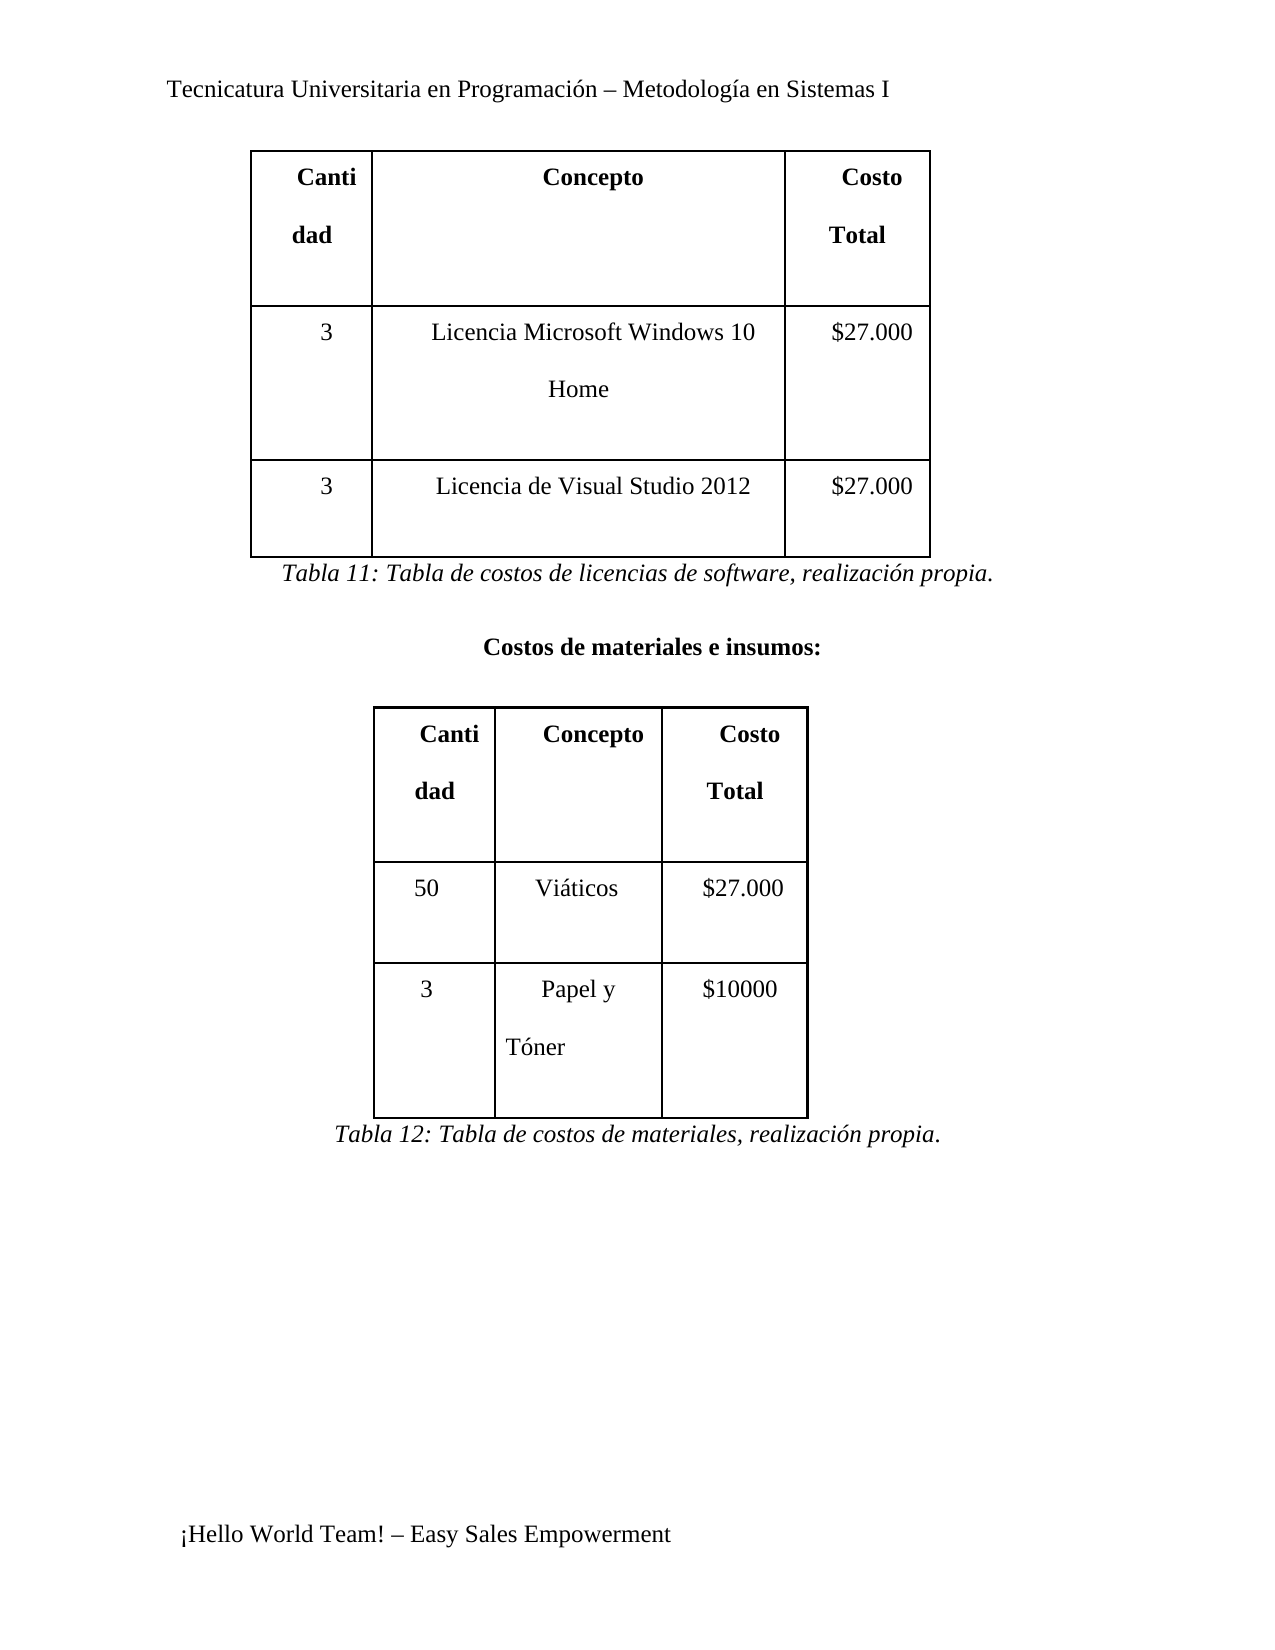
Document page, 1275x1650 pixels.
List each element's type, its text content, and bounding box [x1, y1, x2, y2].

table_cell 3 [252, 461, 371, 556]
table_cell $27.000 [786, 461, 929, 556]
table_cell $27.000 [663, 863, 806, 962]
table_cell Licencia Microsoft Windows 10 Home [373, 307, 784, 459]
table_cell 3 [252, 307, 371, 459]
table_header Cantidad [375, 709, 494, 861]
table_cell Papel y Tóner [496, 964, 661, 1117]
table_cell 3 [375, 964, 494, 1117]
table_header Cantidad [252, 152, 371, 304]
table_header Concepto [496, 709, 661, 861]
table_header Concepto [373, 152, 784, 304]
table_cell $27.000 [786, 307, 929, 459]
table_cell $10000 [663, 964, 806, 1117]
text Tabla 12: Tabla de costos de materiales, realización propia. [150, 1119, 1125, 1147]
table_header Costo Total [663, 709, 806, 861]
table_cell Viáticos [496, 863, 661, 962]
table_cell 50 [375, 863, 494, 962]
table_header Costo Total [786, 152, 929, 304]
text Costos de materiales e insumos: [150, 632, 1125, 661]
table_cell Licencia de Visual Studio 2012 [373, 461, 784, 556]
text Tabla 11: Tabla de costos de licencias de software, realización propia. [150, 558, 1125, 587]
